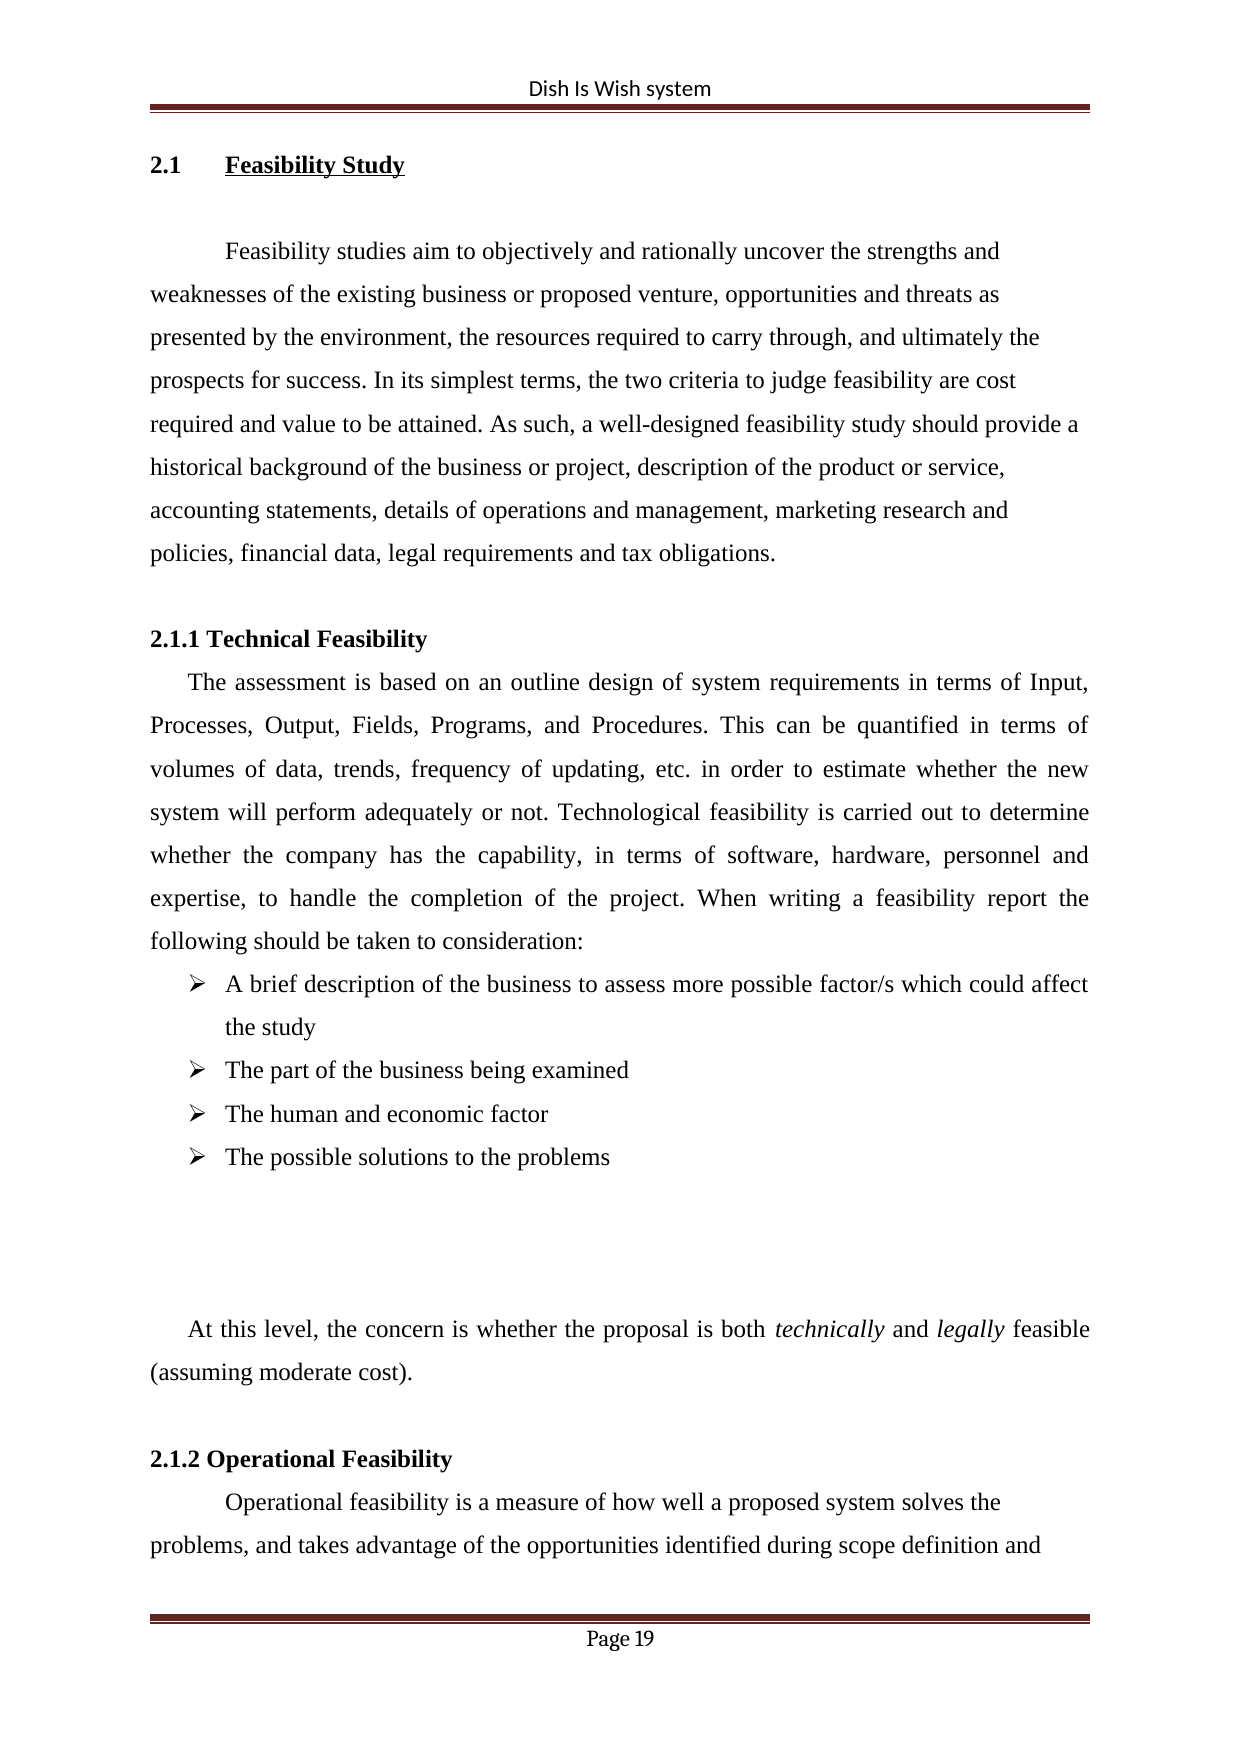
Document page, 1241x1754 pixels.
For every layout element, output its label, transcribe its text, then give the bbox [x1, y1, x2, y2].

list The human and economic factor [187, 1099, 1090, 1127]
text The assessment is based on an outline design of system requirements in terms of Input, Processes, Output, Fields, Programs, and Procedures. This can be quantified in terms of volumes of data, trends, frequency of updating, etc. in order to estimate whether the new system will perform adequately or not. Technological feasibility is carried out to determine whether the company has the capability, in terms of software, hardware, personnel and expertise, to handle the completion of the project. When writing a feasibility report the following should be taken to consideration: [150, 667, 1090, 955]
text 2.1.1 Technical Feasibility [150, 624, 1090, 653]
list Feasibility Study [150, 150, 1090, 179]
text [150, 1487, 1090, 1559]
list The possible solutions to the problems [187, 1142, 1090, 1171]
text Feasibility studies aim to objectively and rationally uncover the strengths and weaknesses of the existing business or proposed venture, opportunities and threats as presented by the environment, the resources required to carry through, and ultimately the prospects for success. In its simplest terms, the two criteria to judge feasibility are cost required and value to be attained. As such, a well-designed feasibility study should provide a historical background of the business or project, description of the product or service, accounting statements, details of operations and management, marketing research and policies, financial data, legal requirements and tax obligations. [150, 236, 1090, 567]
text At this level, the concern is whether the proposal is both technically and legally feasible (assuming moderate cost). [150, 1314, 1090, 1386]
list A brief description of the business to assess more possible factor/s which could affect the study [187, 969, 1090, 1041]
text 2.1.2 Operational Feasibility [150, 1444, 1090, 1472]
list The part of the business being examined [187, 1056, 1090, 1084]
